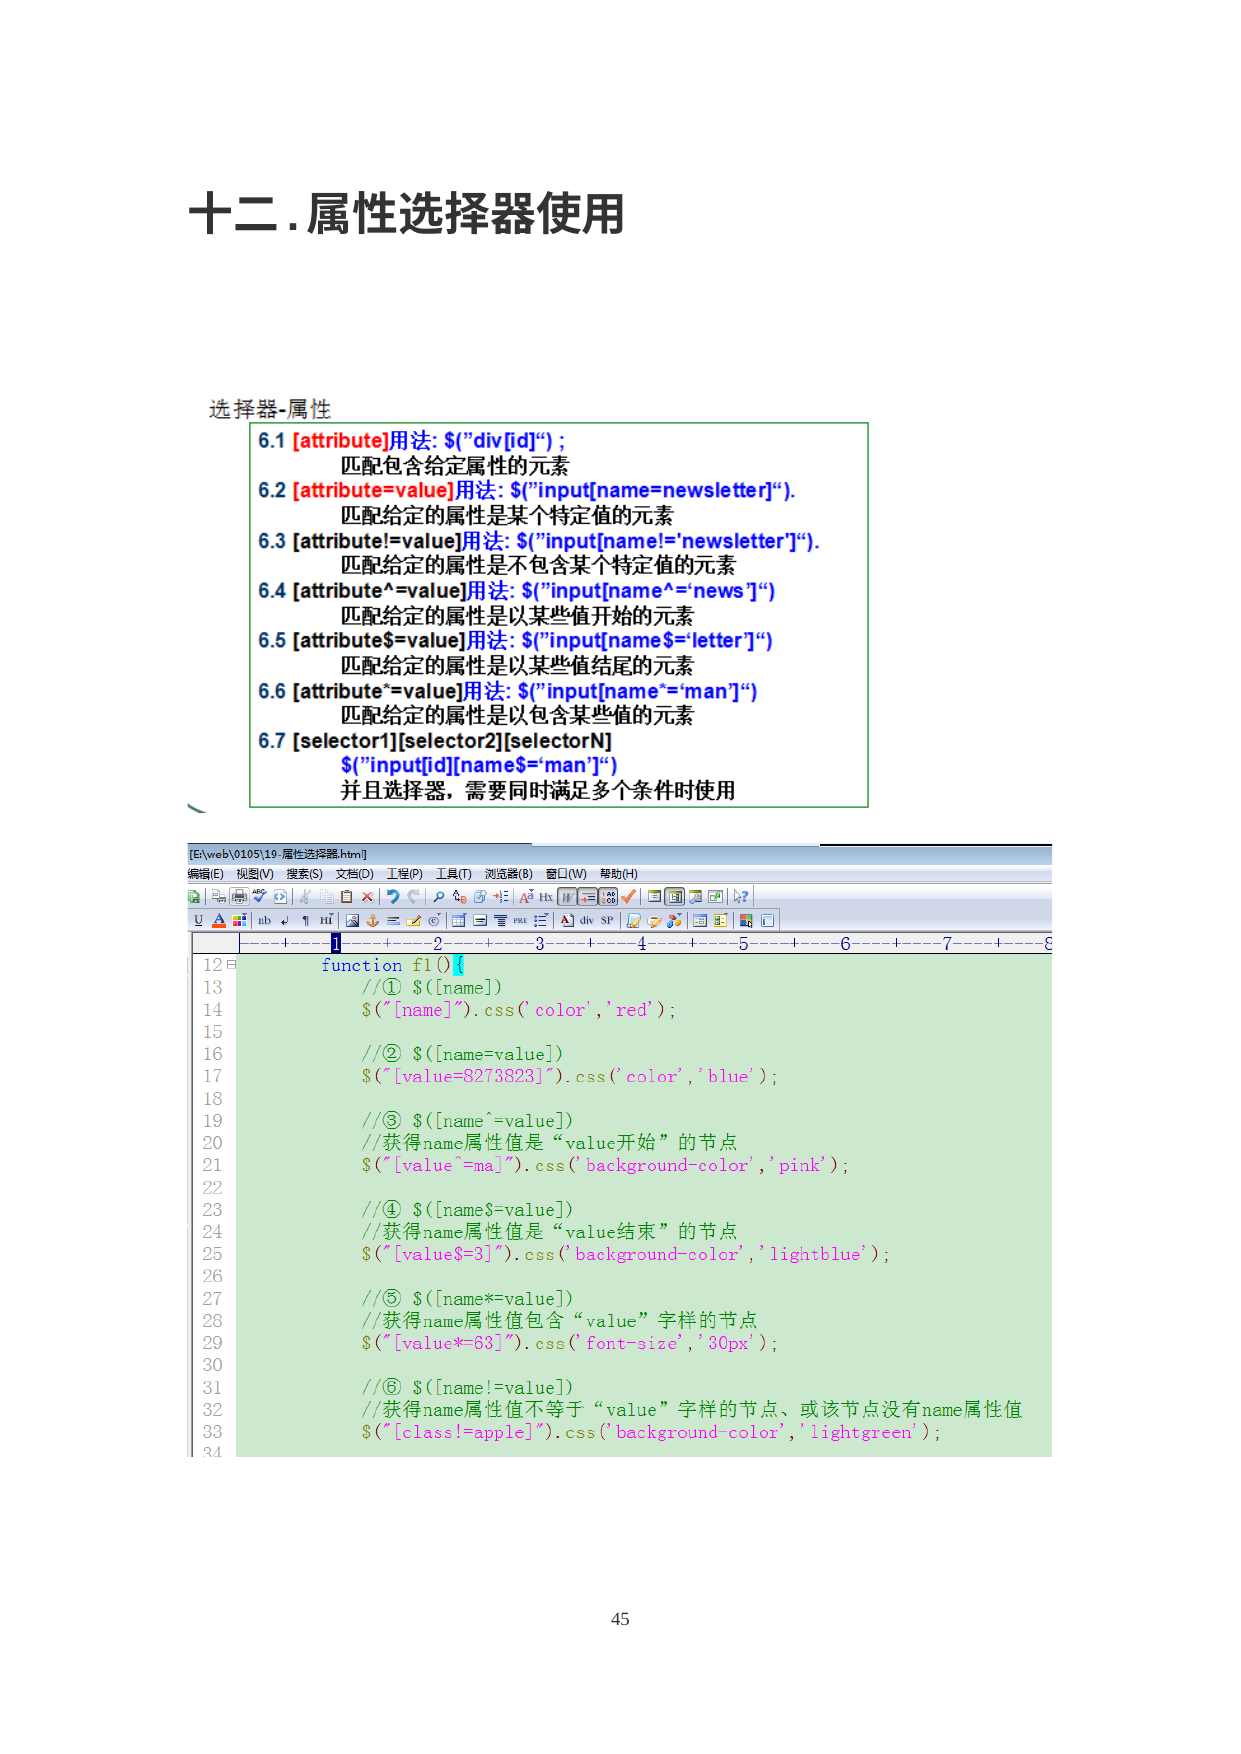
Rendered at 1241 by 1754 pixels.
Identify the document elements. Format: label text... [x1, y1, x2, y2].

picture [187, 843, 1053, 1457]
subtitle 十二.属性选择器使用 [187, 162, 1053, 259]
picture [187, 388, 907, 813]
